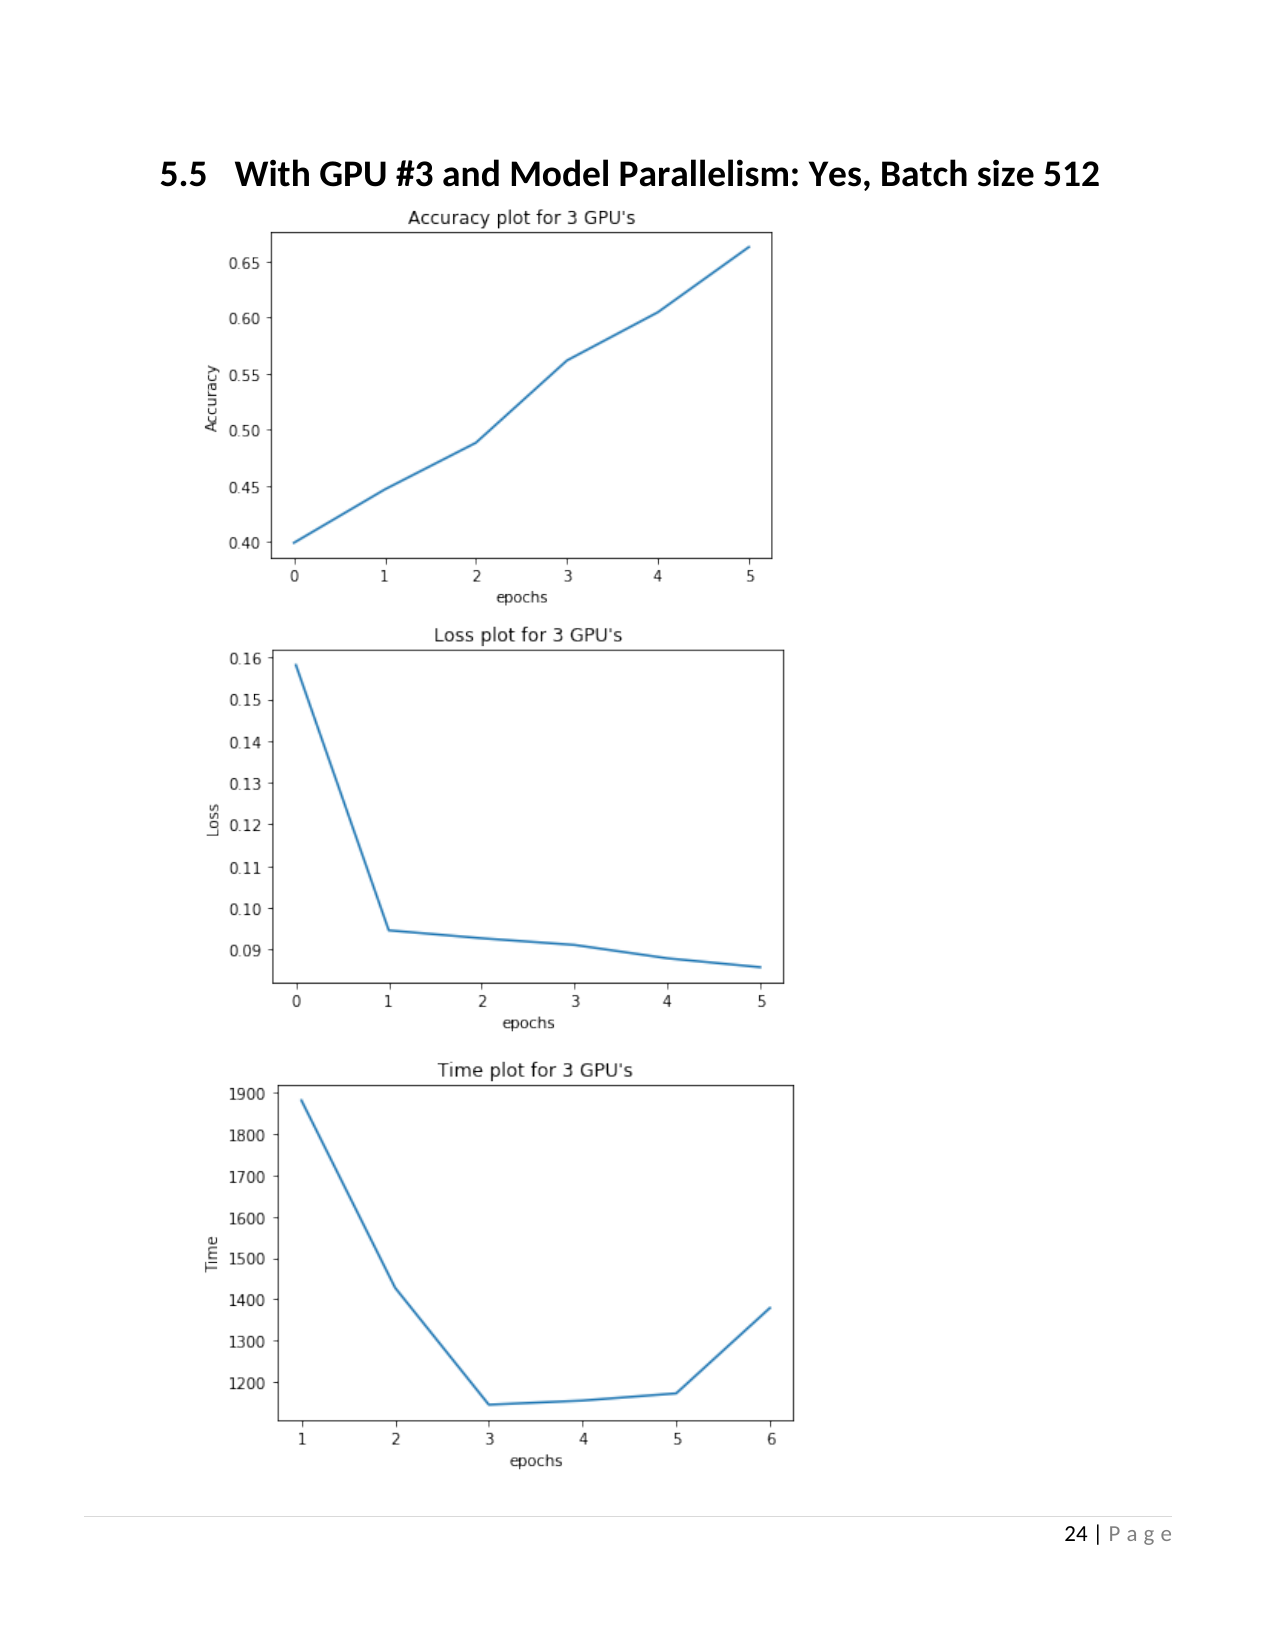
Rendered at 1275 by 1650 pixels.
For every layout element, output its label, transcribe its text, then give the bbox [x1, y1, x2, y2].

picture [196, 199, 782, 615]
picture [196, 1051, 804, 1479]
picture [196, 616, 794, 1040]
list With GPU #3 and Model Parallelism: Yes, Batch size 512 [159, 150, 1172, 196]
